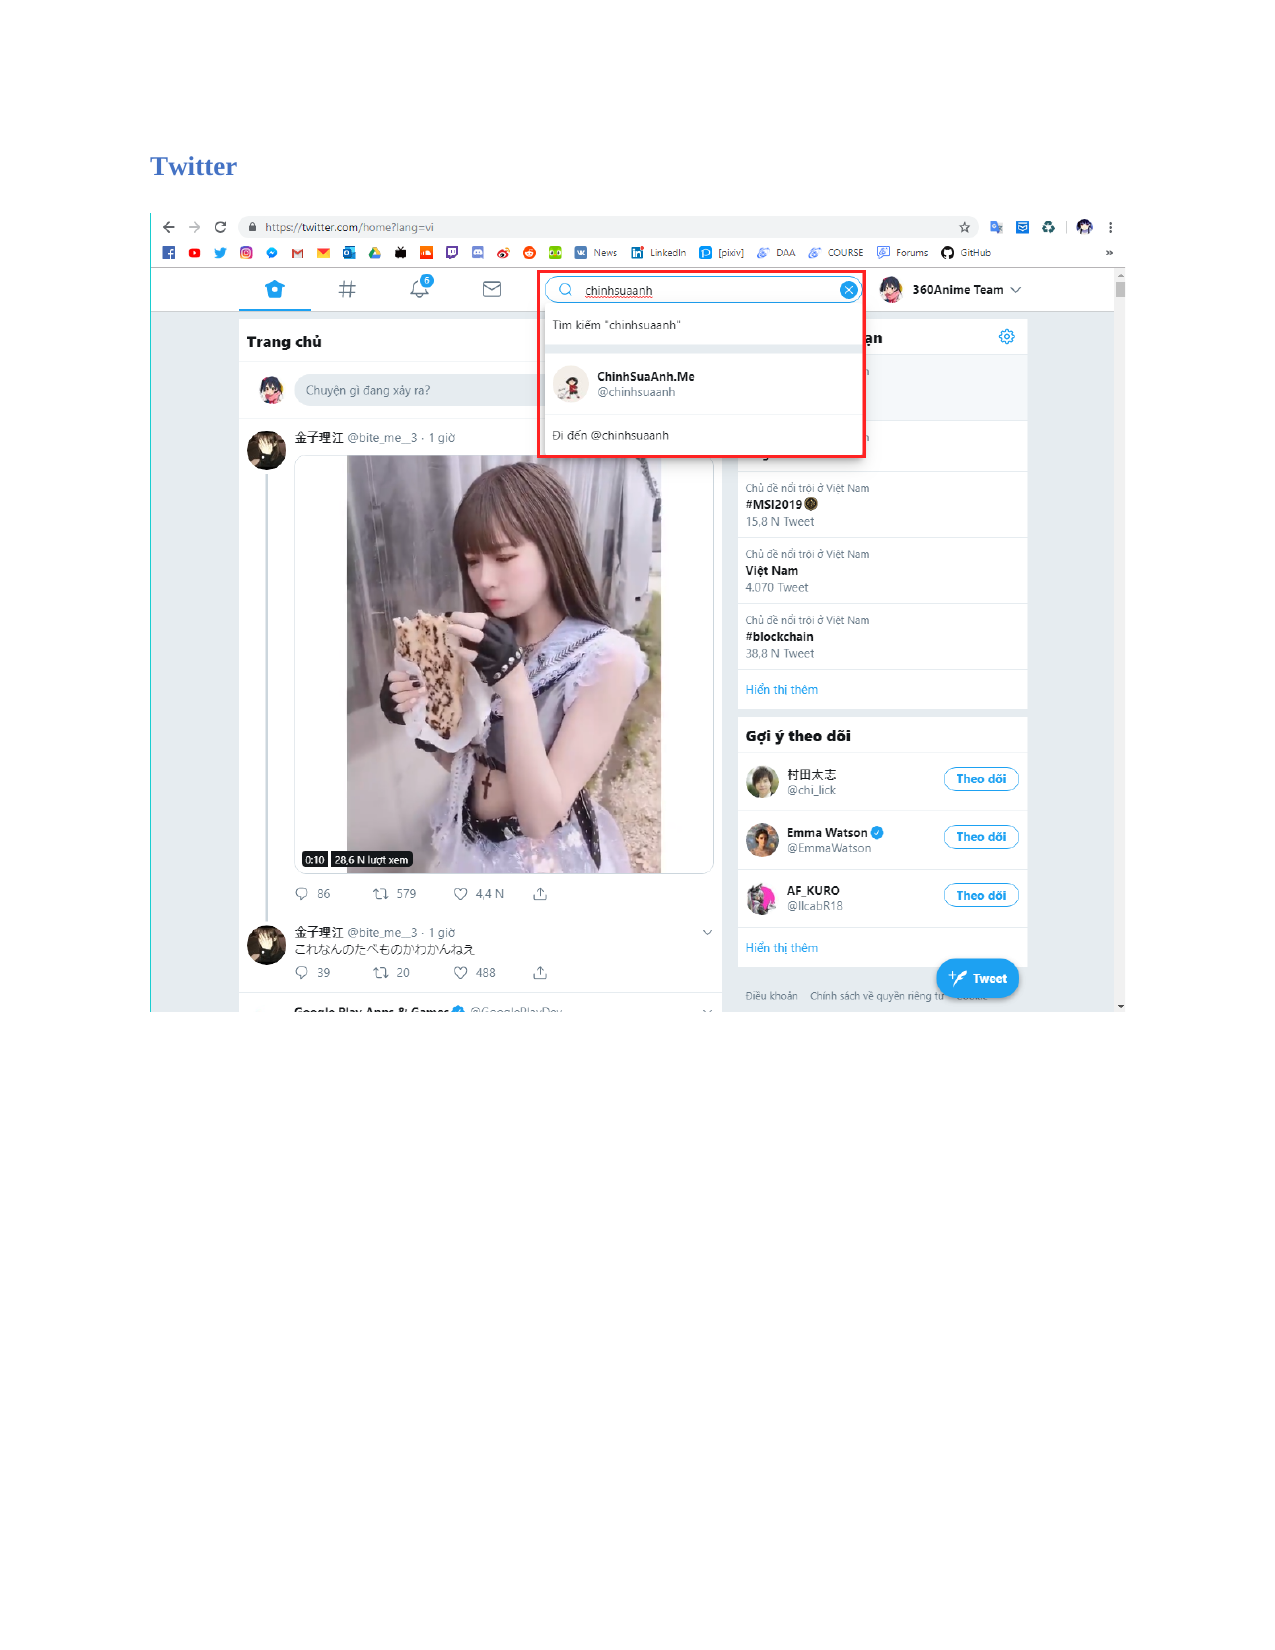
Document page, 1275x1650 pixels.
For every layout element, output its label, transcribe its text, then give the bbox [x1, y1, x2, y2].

picture [150, 213, 1125, 1012]
text Twitter [150, 150, 1125, 181]
